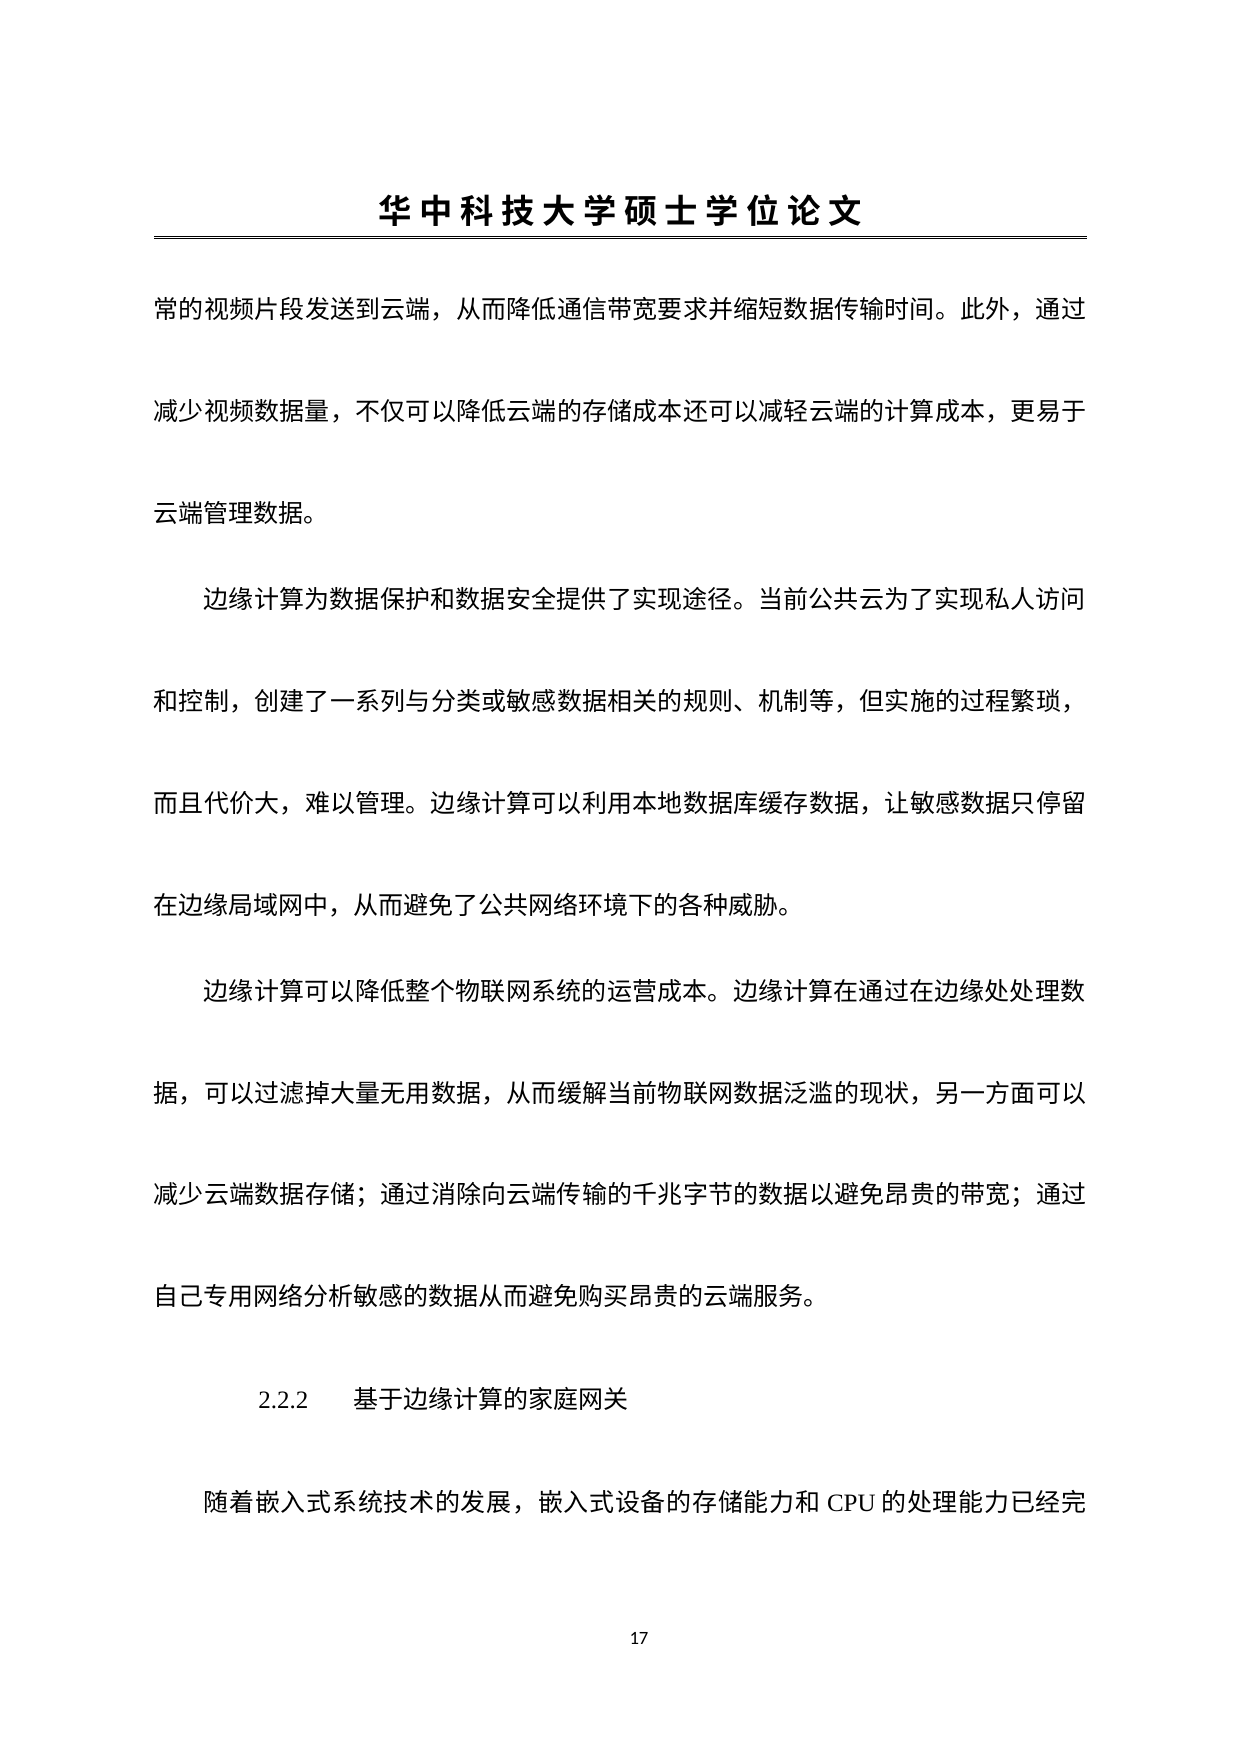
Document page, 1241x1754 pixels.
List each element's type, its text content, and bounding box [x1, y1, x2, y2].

text 边缘计算为数据保护和数据安全提供了实现途径。当前公共云为了实现私人访问和控制，创建了一系列与分类或敏感数据相关的规则、机制等，但实施的过程繁琐，而且代价大，难以管理。边缘计算可以利用本地数据库缓存数据，让敏感数据只停留在边缘局域网中，从而避免了公共网络环境下的各种威胁。 [153, 564, 1087, 937]
subtitle 基于边缘计算的家庭网关 [258, 1364, 1087, 1432]
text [153, 1467, 1087, 1535]
text 边缘计算可以降低整个物联网系统的运营成本。边缘计算在通过在边缘处处理数据，可以过滤掉大量无用数据，从而缓解当前物联网数据泛滥的现状，另一方面可以减少云端数据存储；通过消除向云端传输的千兆字节的数据以避免昂贵的带宽；通过自己专用网络分析敏感的数据从而避免购买昂贵的云端服务。 [153, 955, 1087, 1329]
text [153, 274, 1087, 546]
